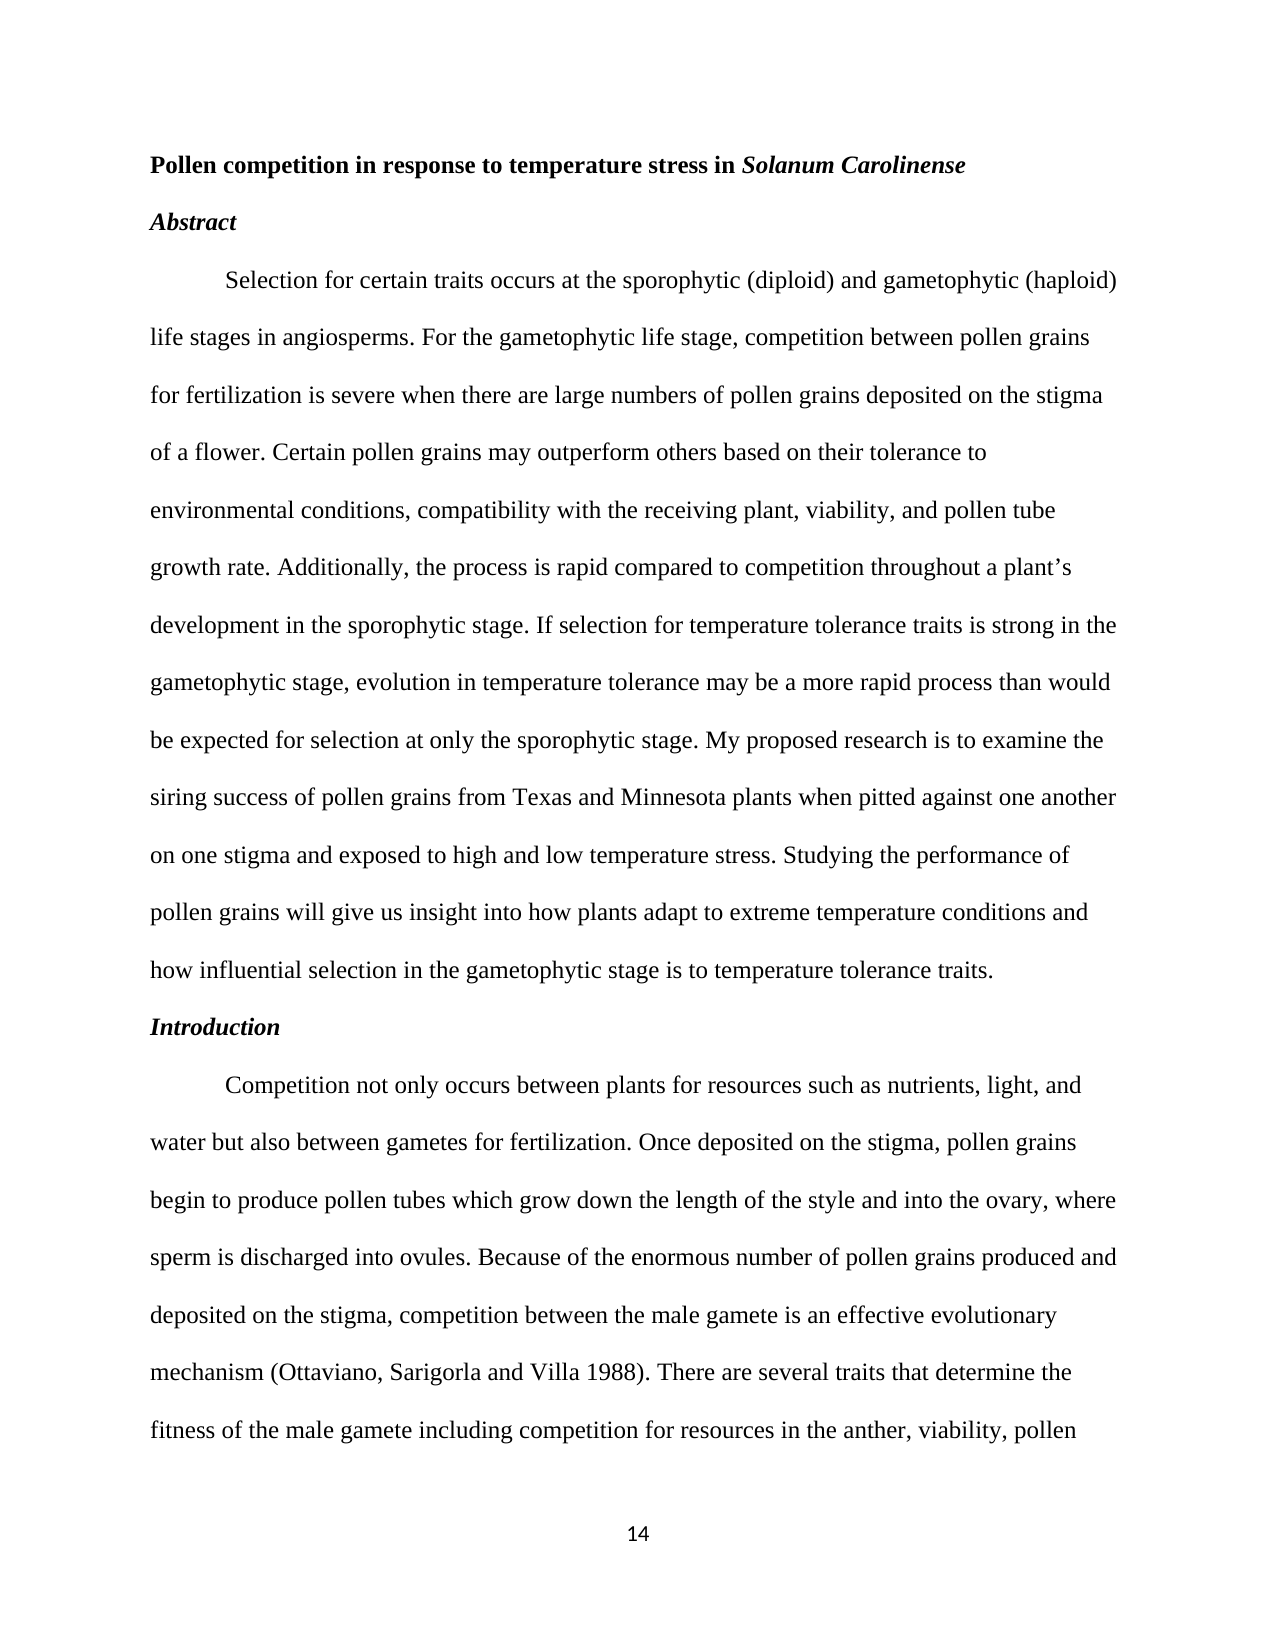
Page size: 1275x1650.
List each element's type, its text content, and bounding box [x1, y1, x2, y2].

text Abstract [150, 207, 1125, 236]
text Pollen competition in response to temperature stress in Solanum Carolinense [150, 150, 1125, 179]
text Selection for certain traits occurs at the sporophytic (diploid) and gametophytic (haploid) life stages in angiosperms. For the gametophytic life stage, competition between pollen grains for fertilization is severe when there are large numbers of pollen grains deposited on the stigma of a flower. Certain pollen grains may outperform others based on their tolerance to environmental conditions, compatibility with the receiving plant, viability, and pollen tube growth rate. Additionally, the process is rapid compared to competition throughout a plant’s development in the sporophytic stage. If selection for temperature tolerance traits is strong in the gametophytic stage, evolution in temperature tolerance may be a more rapid process than would be expected for selection at only the sporophytic stage. My proposed research is to examine the siring success of pollen grains from Texas and Minnesota plants when pitted against one another on one stigma and exposed to high and low temperature stress. Studying the performance of pollen grains will give us insight into how plants adapt to extreme temperature conditions and how influential selection in the gametophytic stage is to temperature tolerance traits. Introduction [150, 265, 1125, 1041]
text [150, 1070, 1125, 1444]
